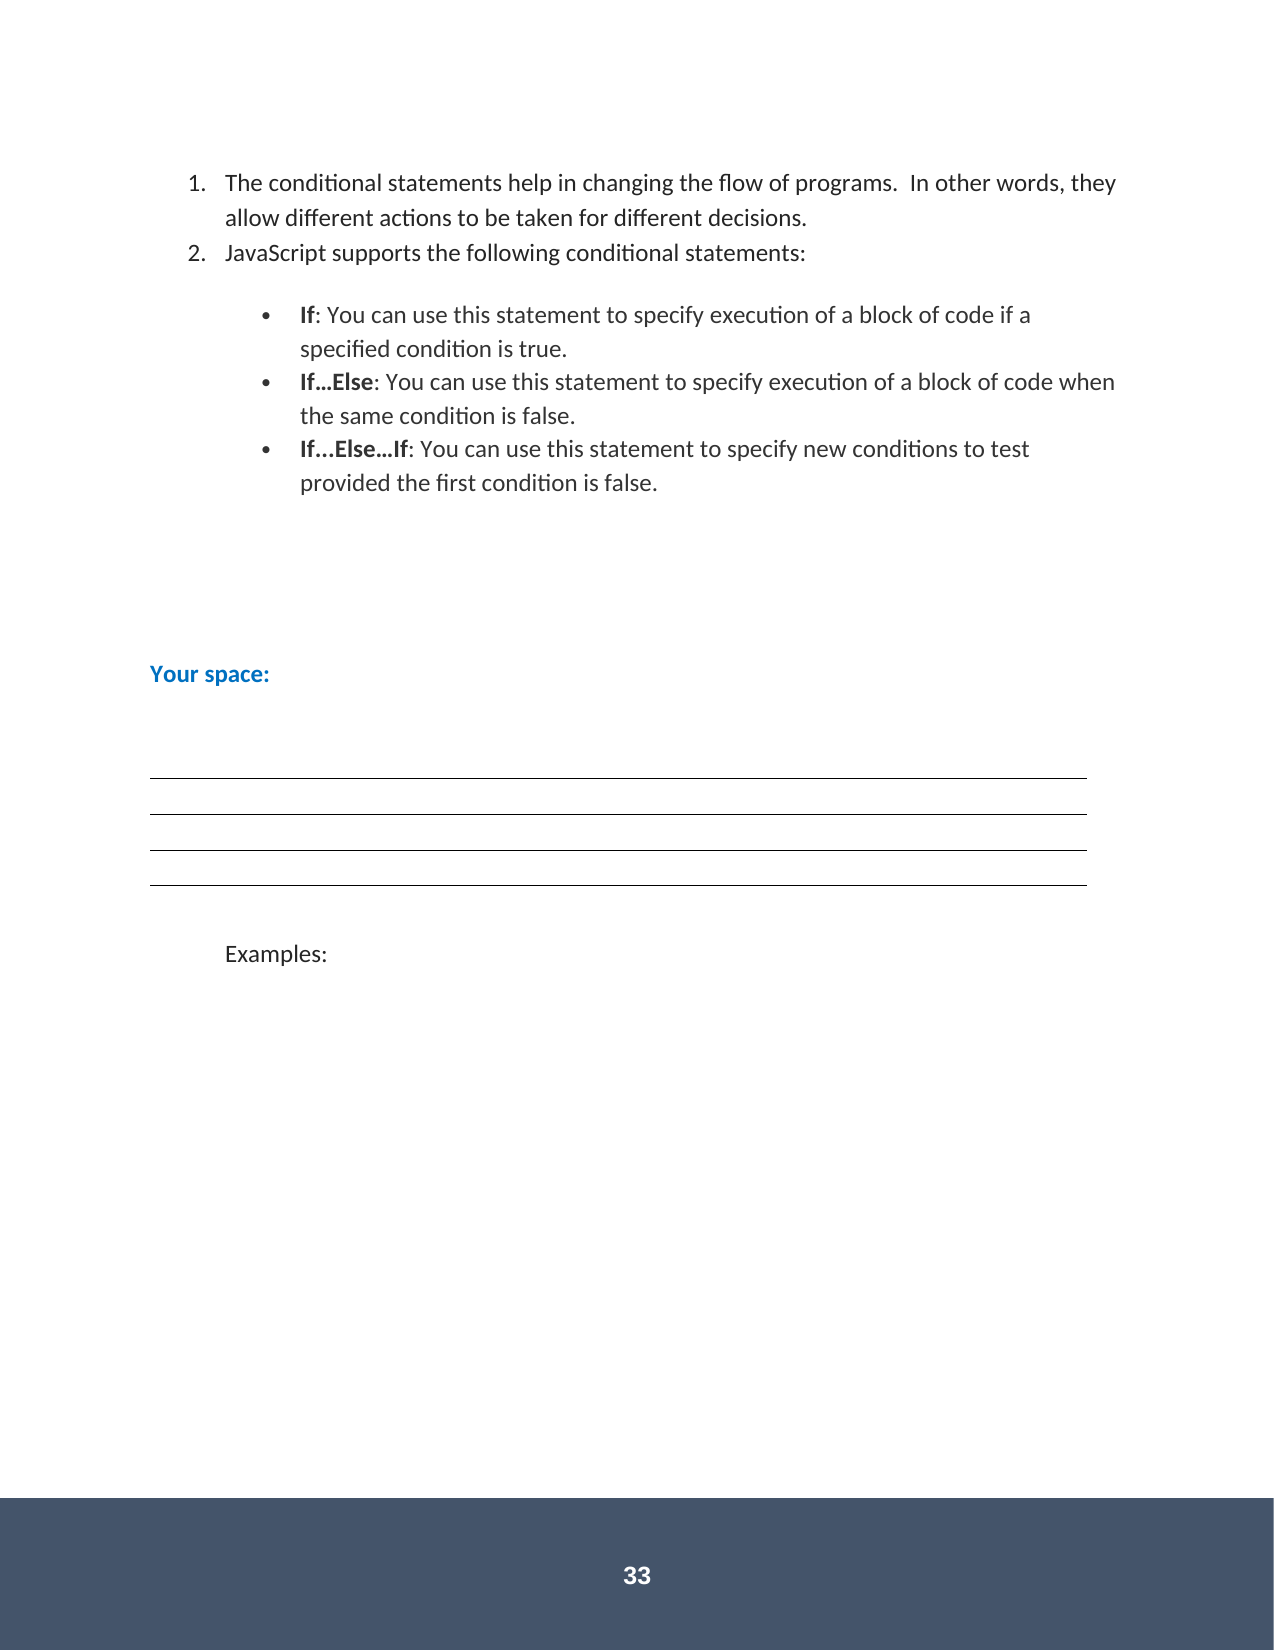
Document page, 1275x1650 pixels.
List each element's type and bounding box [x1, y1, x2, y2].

table_header [139, 150, 1136, 1500]
